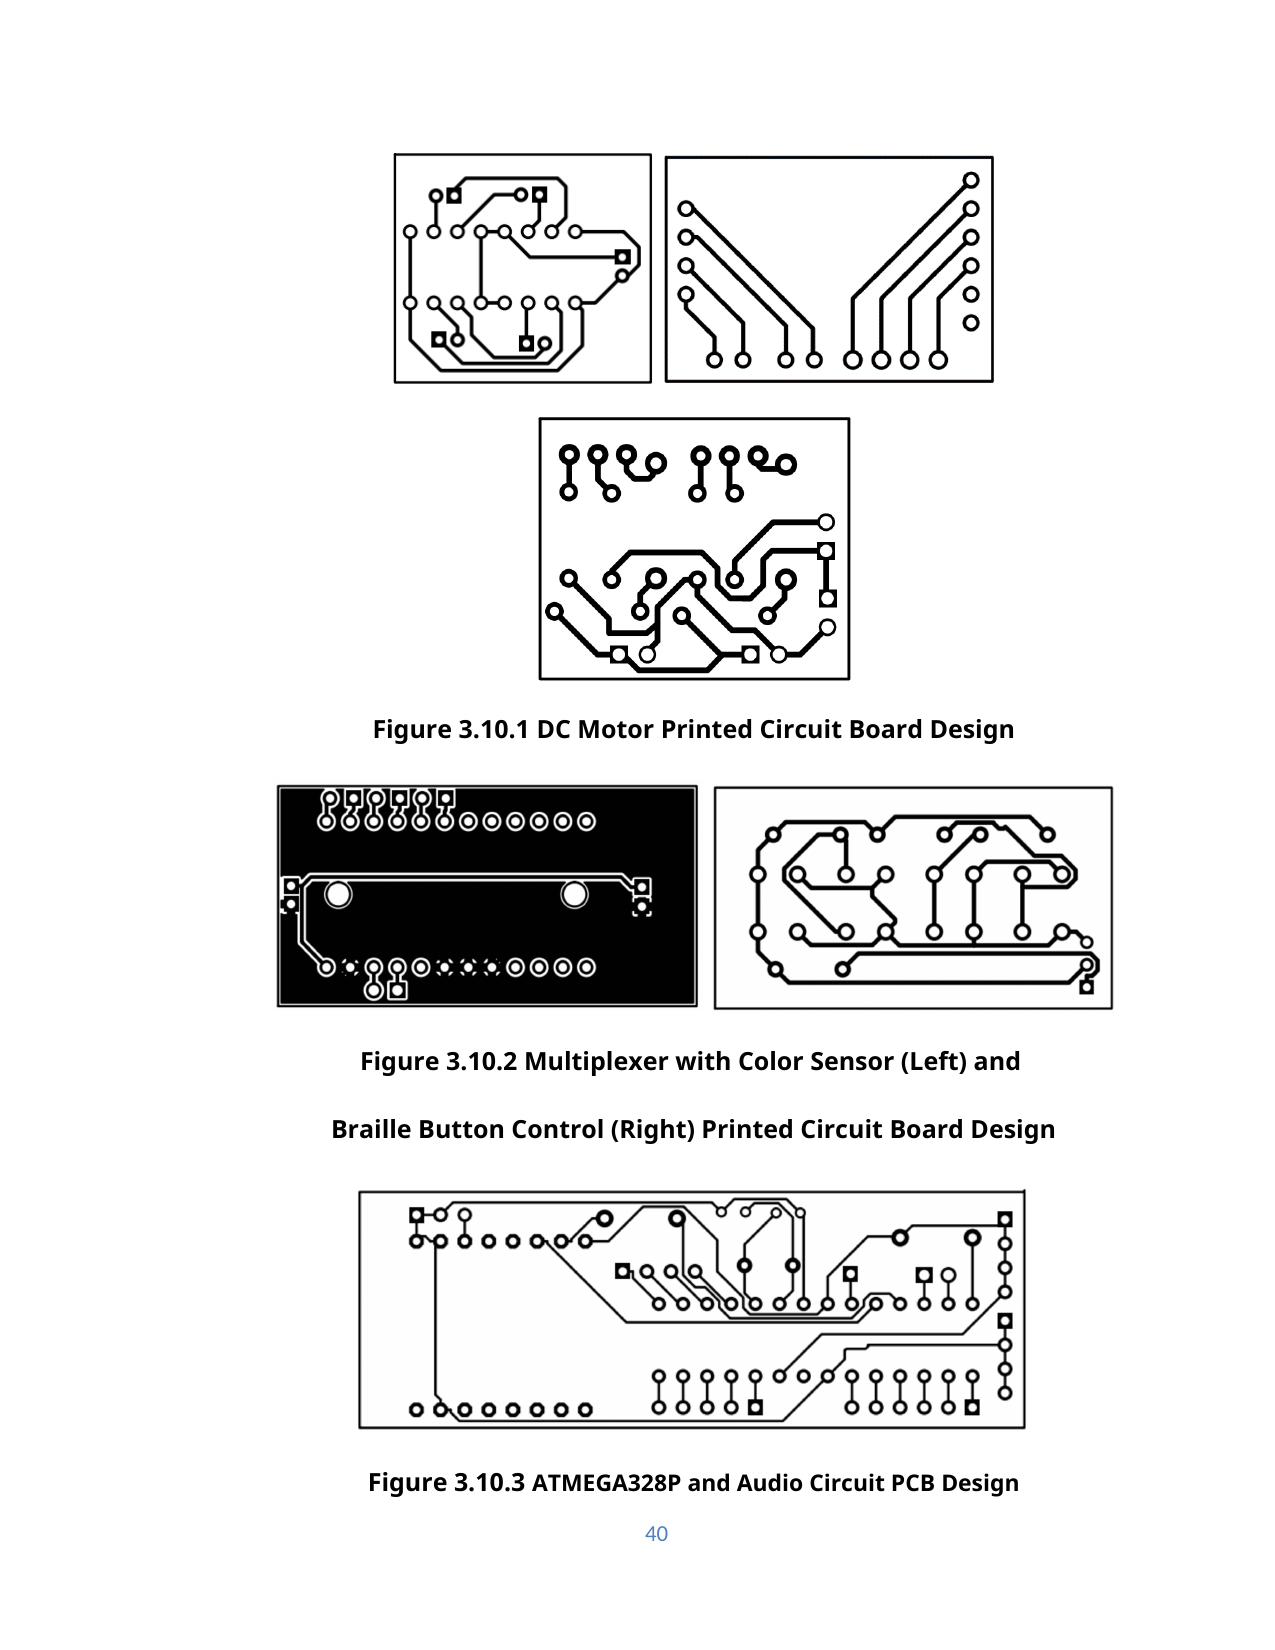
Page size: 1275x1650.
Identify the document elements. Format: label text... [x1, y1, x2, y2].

text Figure 3.10.3 ATMEGA328P and Audio Circuit PCB Design [262, 1465, 1125, 1499]
picture [391, 150, 657, 386]
picture [274, 780, 704, 1012]
picture [353, 1182, 1036, 1436]
picture [533, 413, 854, 684]
picture [711, 783, 1115, 1013]
text Figure 3.10.2 Multiplexer with Color Sensor (Left) and [262, 1043, 1125, 1078]
picture [662, 153, 996, 386]
text Figure 3.10.1 DC Motor Printed Circuit Board Design [262, 712, 1125, 746]
text Braille Button Control (Right) Printed Circuit Board Design [262, 1112, 1125, 1146]
